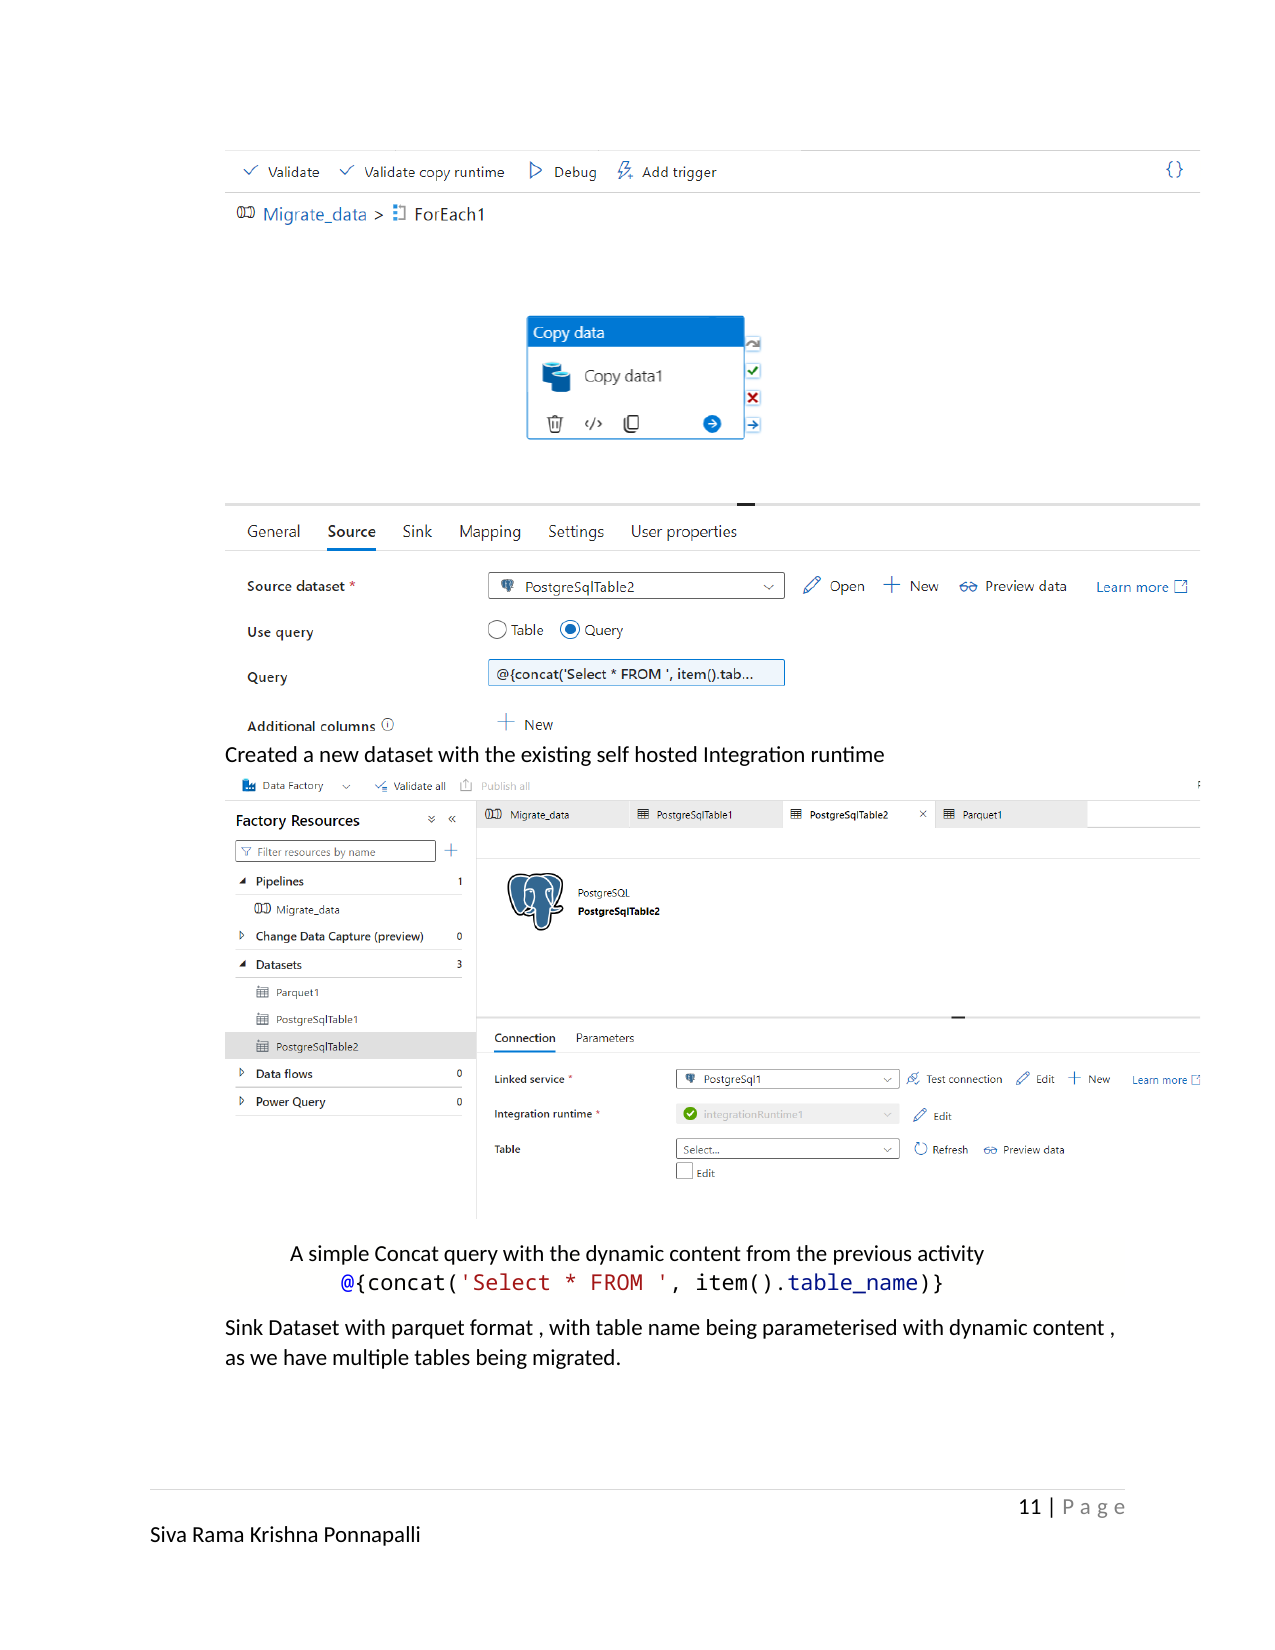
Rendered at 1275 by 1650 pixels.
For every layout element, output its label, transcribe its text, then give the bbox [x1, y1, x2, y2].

picture [225, 150, 1200, 739]
list Created a new dataset with the existing self hosted Integration runtime [225, 741, 1125, 768]
text A simple Concat query with the dynamic content from the previous activity @{concat('Select * FROM ', item().table_name)} [150, 1237, 1125, 1297]
list Sink Dataset with parquet format , with table name being parameterised with dynamic content , as we have multiple tables being migrated. [225, 1313, 1125, 1372]
picture [225, 770, 1200, 1219]
